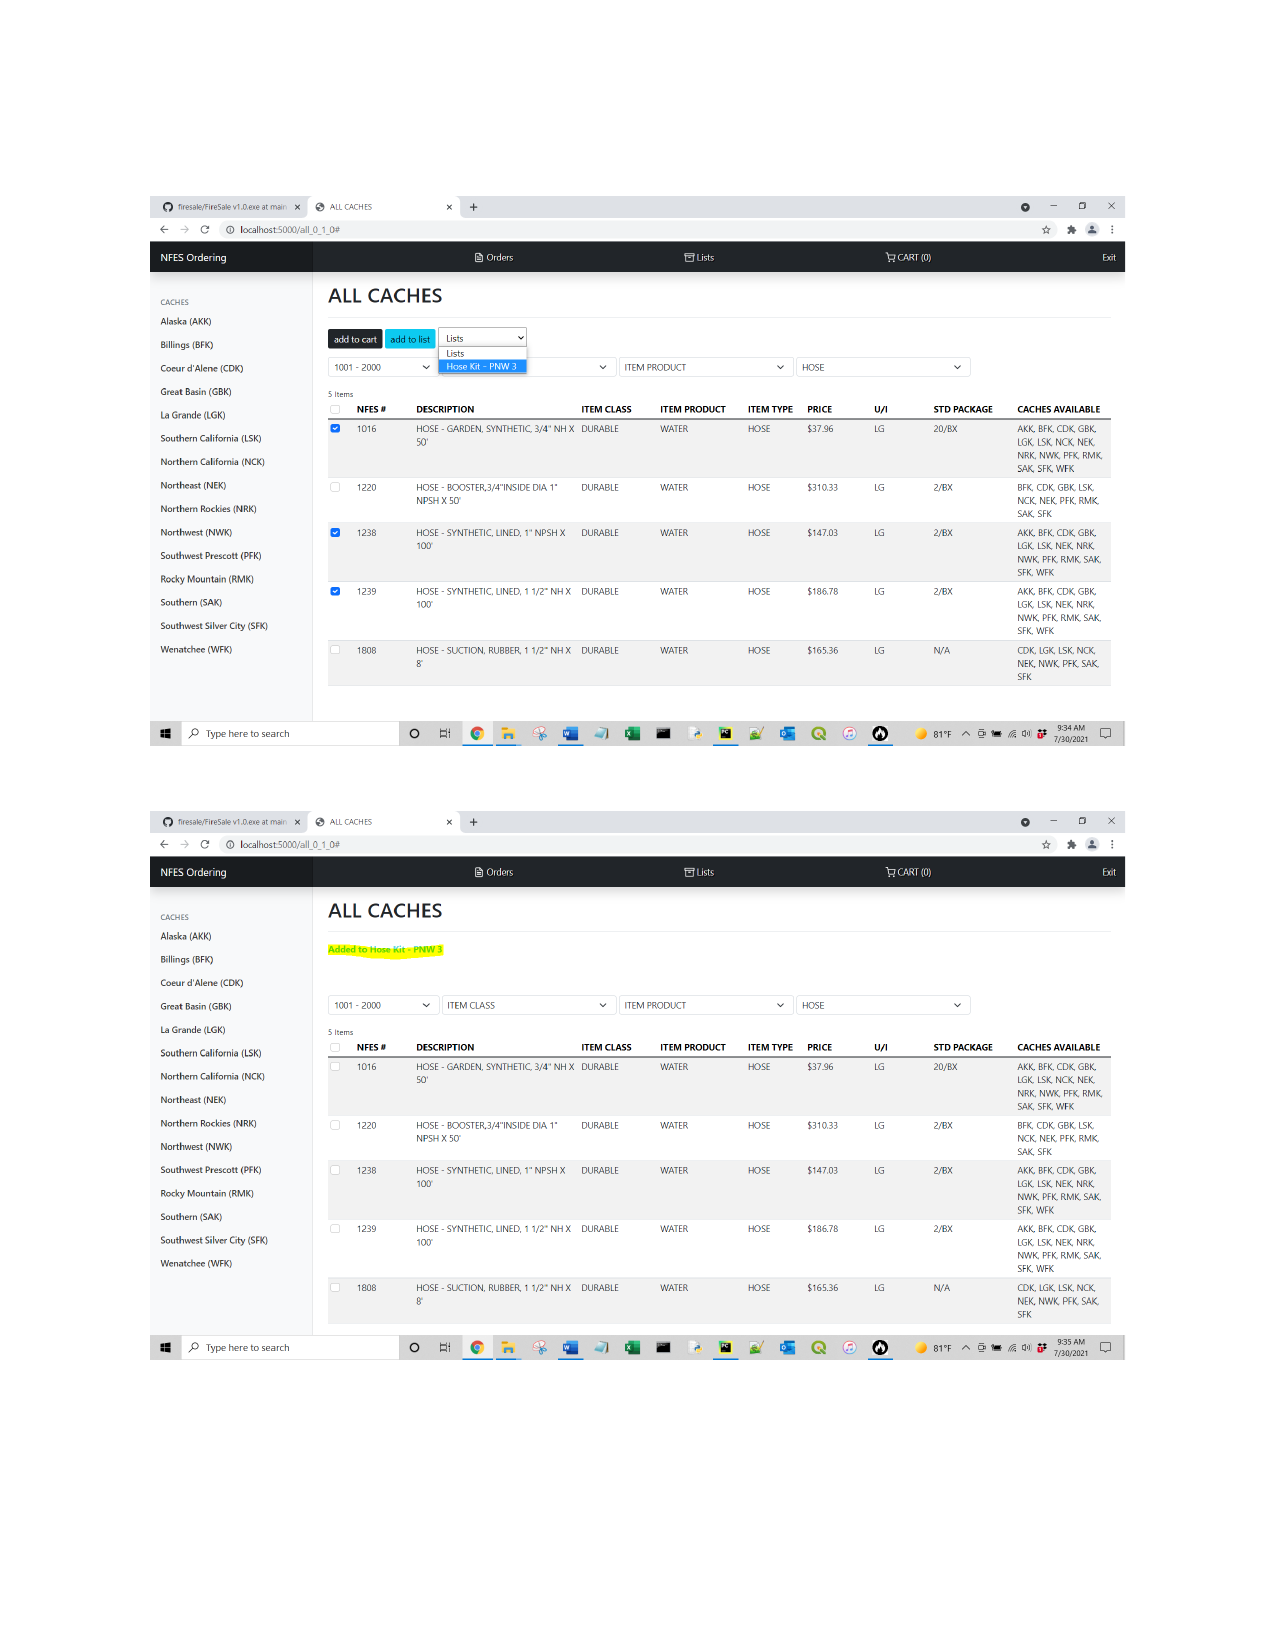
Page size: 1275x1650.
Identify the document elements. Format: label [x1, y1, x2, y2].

picture [150, 196, 1125, 746]
picture [150, 811, 1125, 1360]
